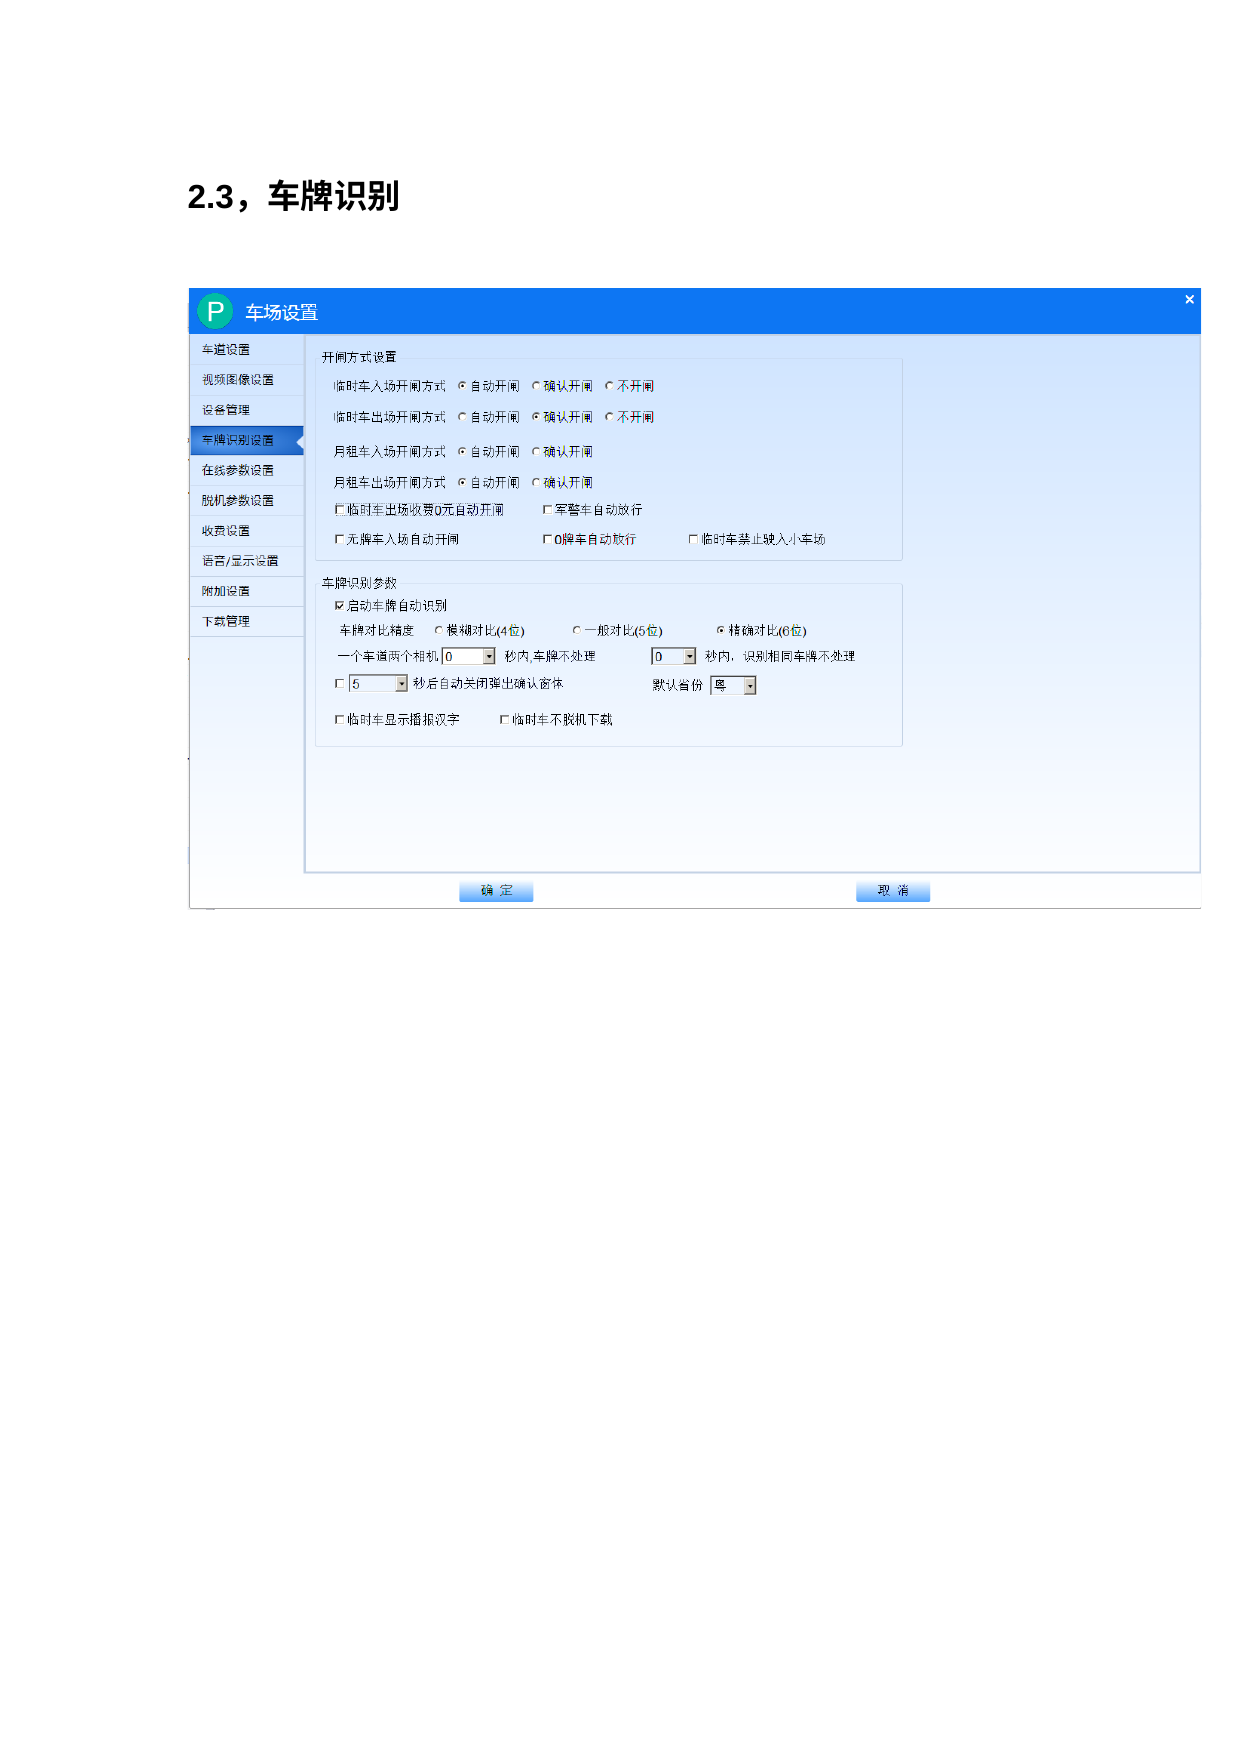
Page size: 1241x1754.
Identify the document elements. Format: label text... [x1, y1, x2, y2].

picture [187, 288, 1202, 910]
subtitle 2.3，车牌识别 [187, 162, 1053, 227]
